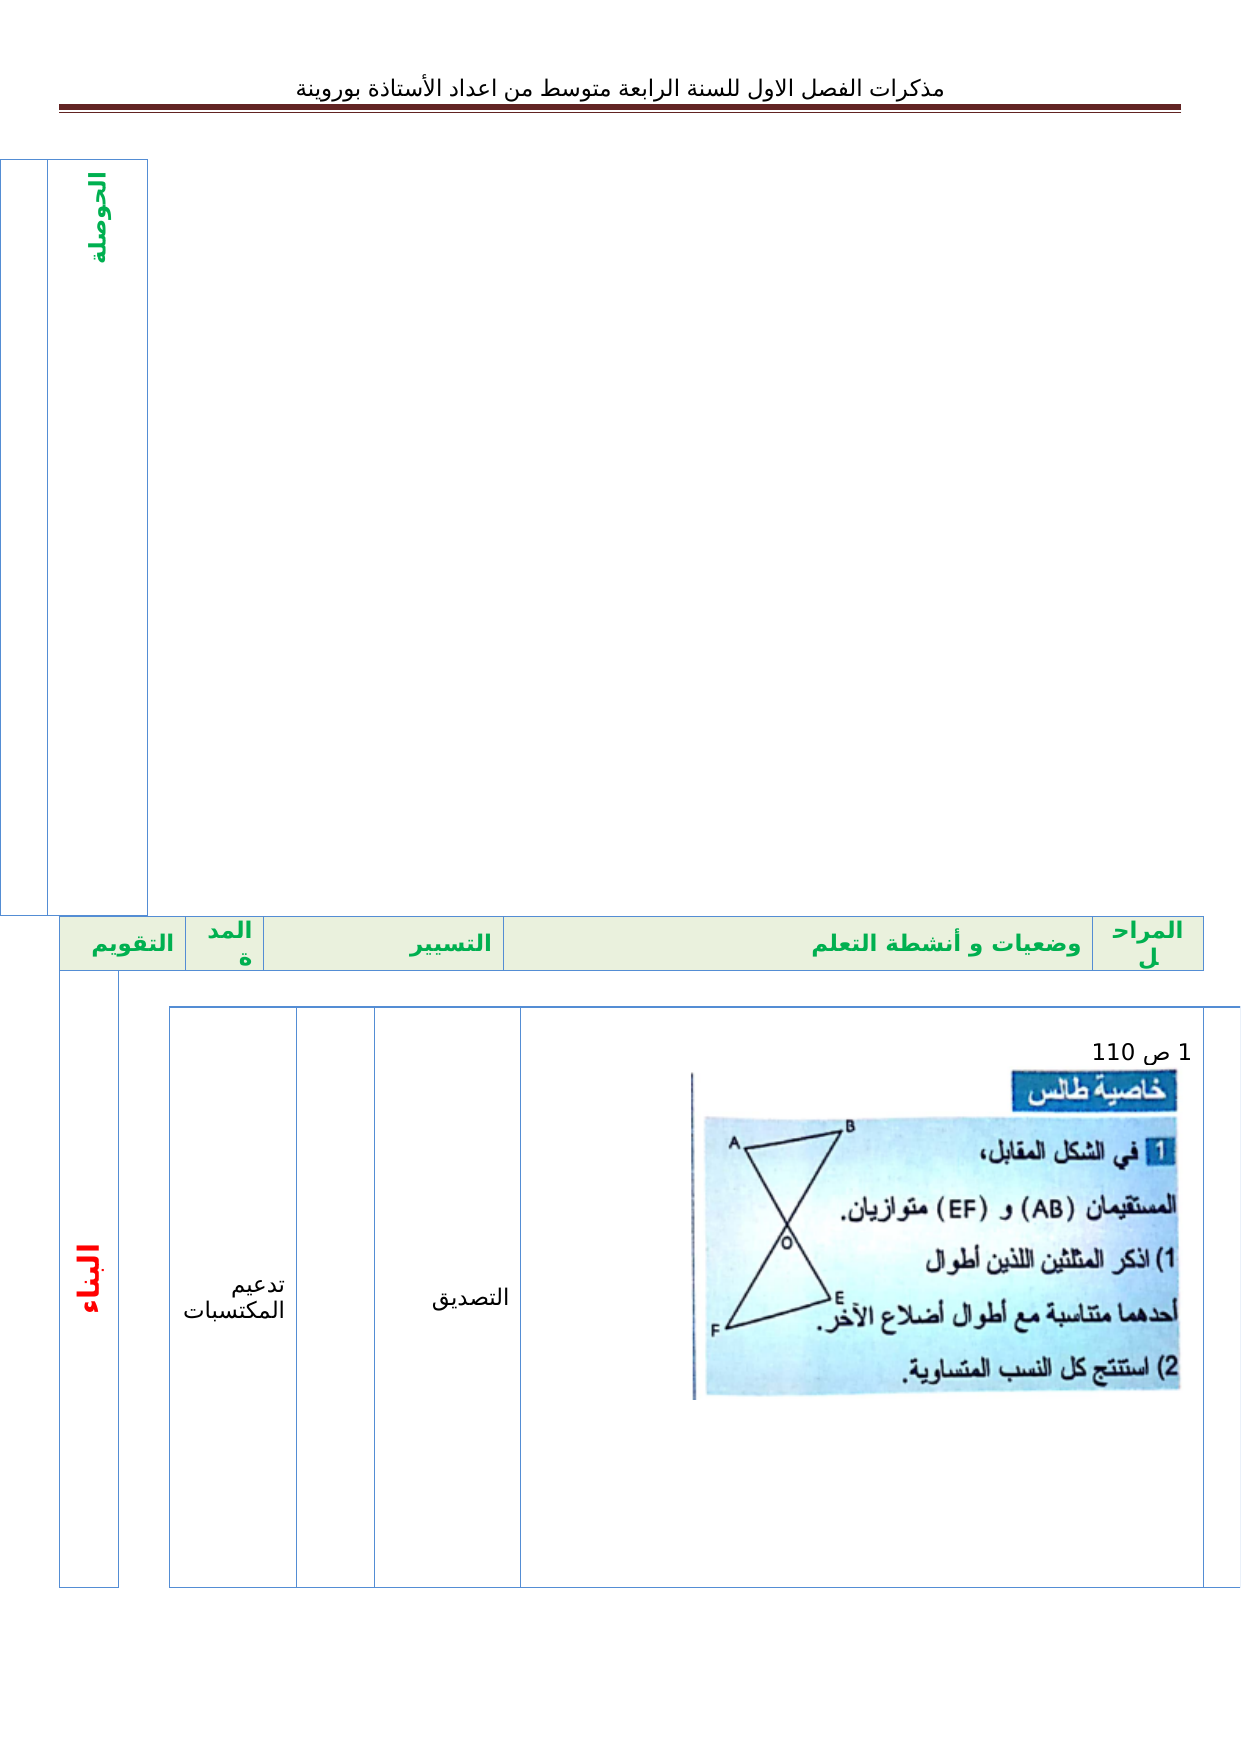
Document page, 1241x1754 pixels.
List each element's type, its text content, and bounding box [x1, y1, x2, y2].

table_header التسيير [264, 917, 503, 970]
table_header المراحل [1093, 917, 1203, 970]
table_header المدة [186, 917, 263, 970]
table_cell التصديق [375, 1008, 520, 1587]
table_cell 1 ص 110 [521, 1008, 1203, 1587]
table_cell [297, 1008, 374, 1587]
picture [690, 1065, 1193, 1400]
table_header وضعيات و أنشطة التعلم [504, 917, 1092, 970]
table_cell البناء [60, 971, 118, 1587]
table_cell تدعيم المكتسبات [170, 1008, 296, 1587]
table_header التقويم [60, 917, 185, 970]
table_cell الحوصلة [48, 160, 147, 915]
